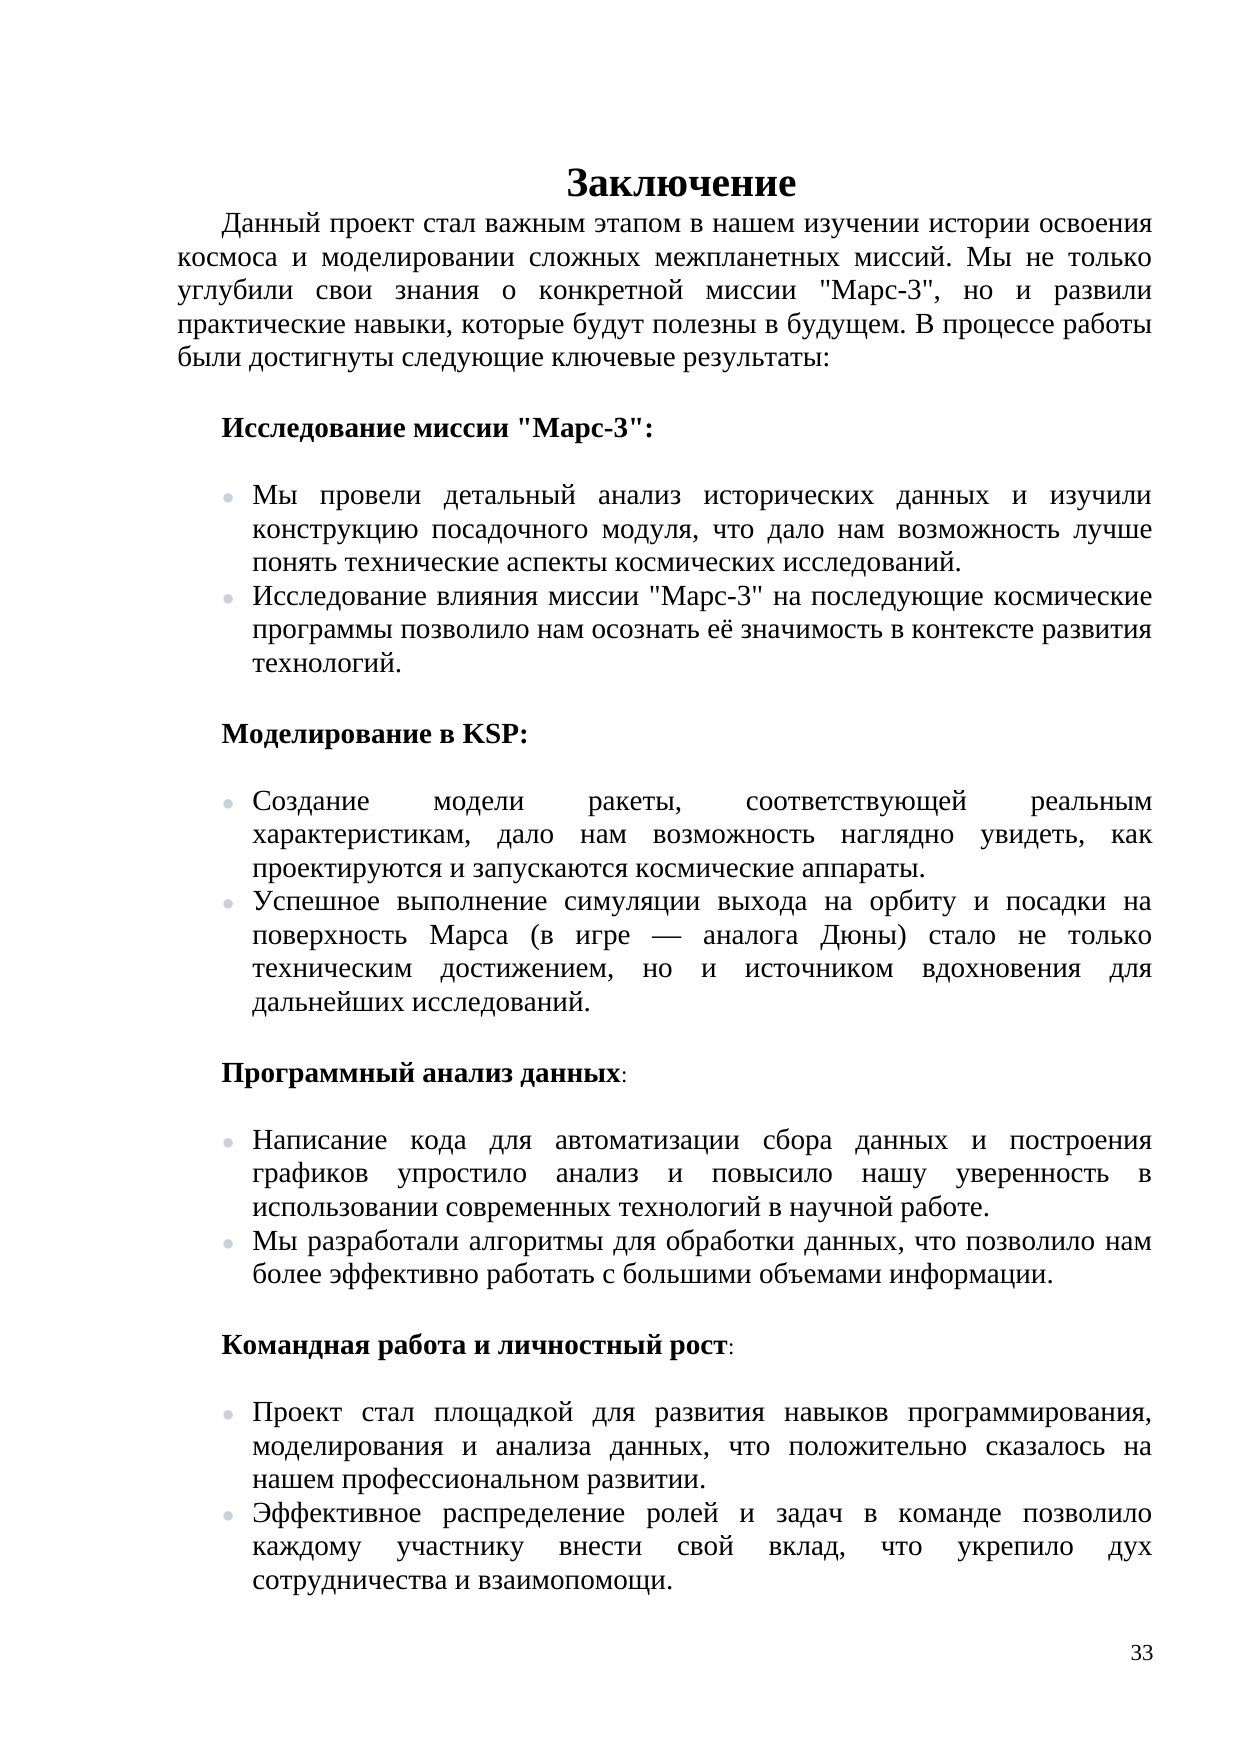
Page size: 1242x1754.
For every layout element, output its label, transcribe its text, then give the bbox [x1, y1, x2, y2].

text Программный анализ данных: [177, 1055, 1153, 1089]
list Эффективное распределение ролей и задач в команде позволило каждому участнику внести свой вклад, что укрепило дух сотрудничества и взаимопомощи. [221, 1495, 1153, 1595]
subtitle Заключение [346, 157, 1017, 205]
text Исследование миссии "Марс-3": [177, 410, 1153, 444]
list Создание модели ракеты, соответствующей реальным характеристикам, дало нам возможность наглядно увидеть, как проектируются и запускаются космические аппараты. [221, 783, 1153, 883]
text Моделирование в KSP: [177, 716, 1153, 749]
list Написание кода для автоматизации сбора данных и построения графиков упростило анализ и повысило нашу уверенность в использовании современных технологий в научной работе. [221, 1122, 1153, 1223]
list Мы провели детальный анализ исторических данных и изучили конструкцию посадочного модуля, что дало нам возможность лучше понять технические аспекты космических исследований. [221, 477, 1153, 578]
text Данный проект стал важным этапом в нашем изучении истории освоения космоса и моделировании сложных межпланетных миссий. Мы не только углубили свои знания о конкретной миссии "Марс-3", но и развили практические навыки, которые будут полезны в будущем. В процессе работы были достигнуты следующие ключевые результаты: [177, 205, 1153, 373]
list Исследование влияния миссии "Марс-3" на последующие космические программы позволило нам осознать её значимость в контексте развития технологий. [221, 578, 1153, 678]
list Проект стал площадкой для развития навыков программирования, моделирования и анализа данных, что положительно сказалось на нашем профессиональном развитии. [221, 1394, 1153, 1495]
list Мы разработали алгоритмы для обработки данных, что позволило нам более эффективно работать с большими объемами информации. [221, 1223, 1153, 1290]
list Успешное выполнение симуляции выхода на орбиту и посадки на поверхность Марса (в игре — аналога Дюны) стало не только техническим достижением, но и источником вдохновения для дальнейших исследований. [221, 883, 1153, 1018]
text Командная работа и личностный рост: [177, 1327, 1153, 1361]
